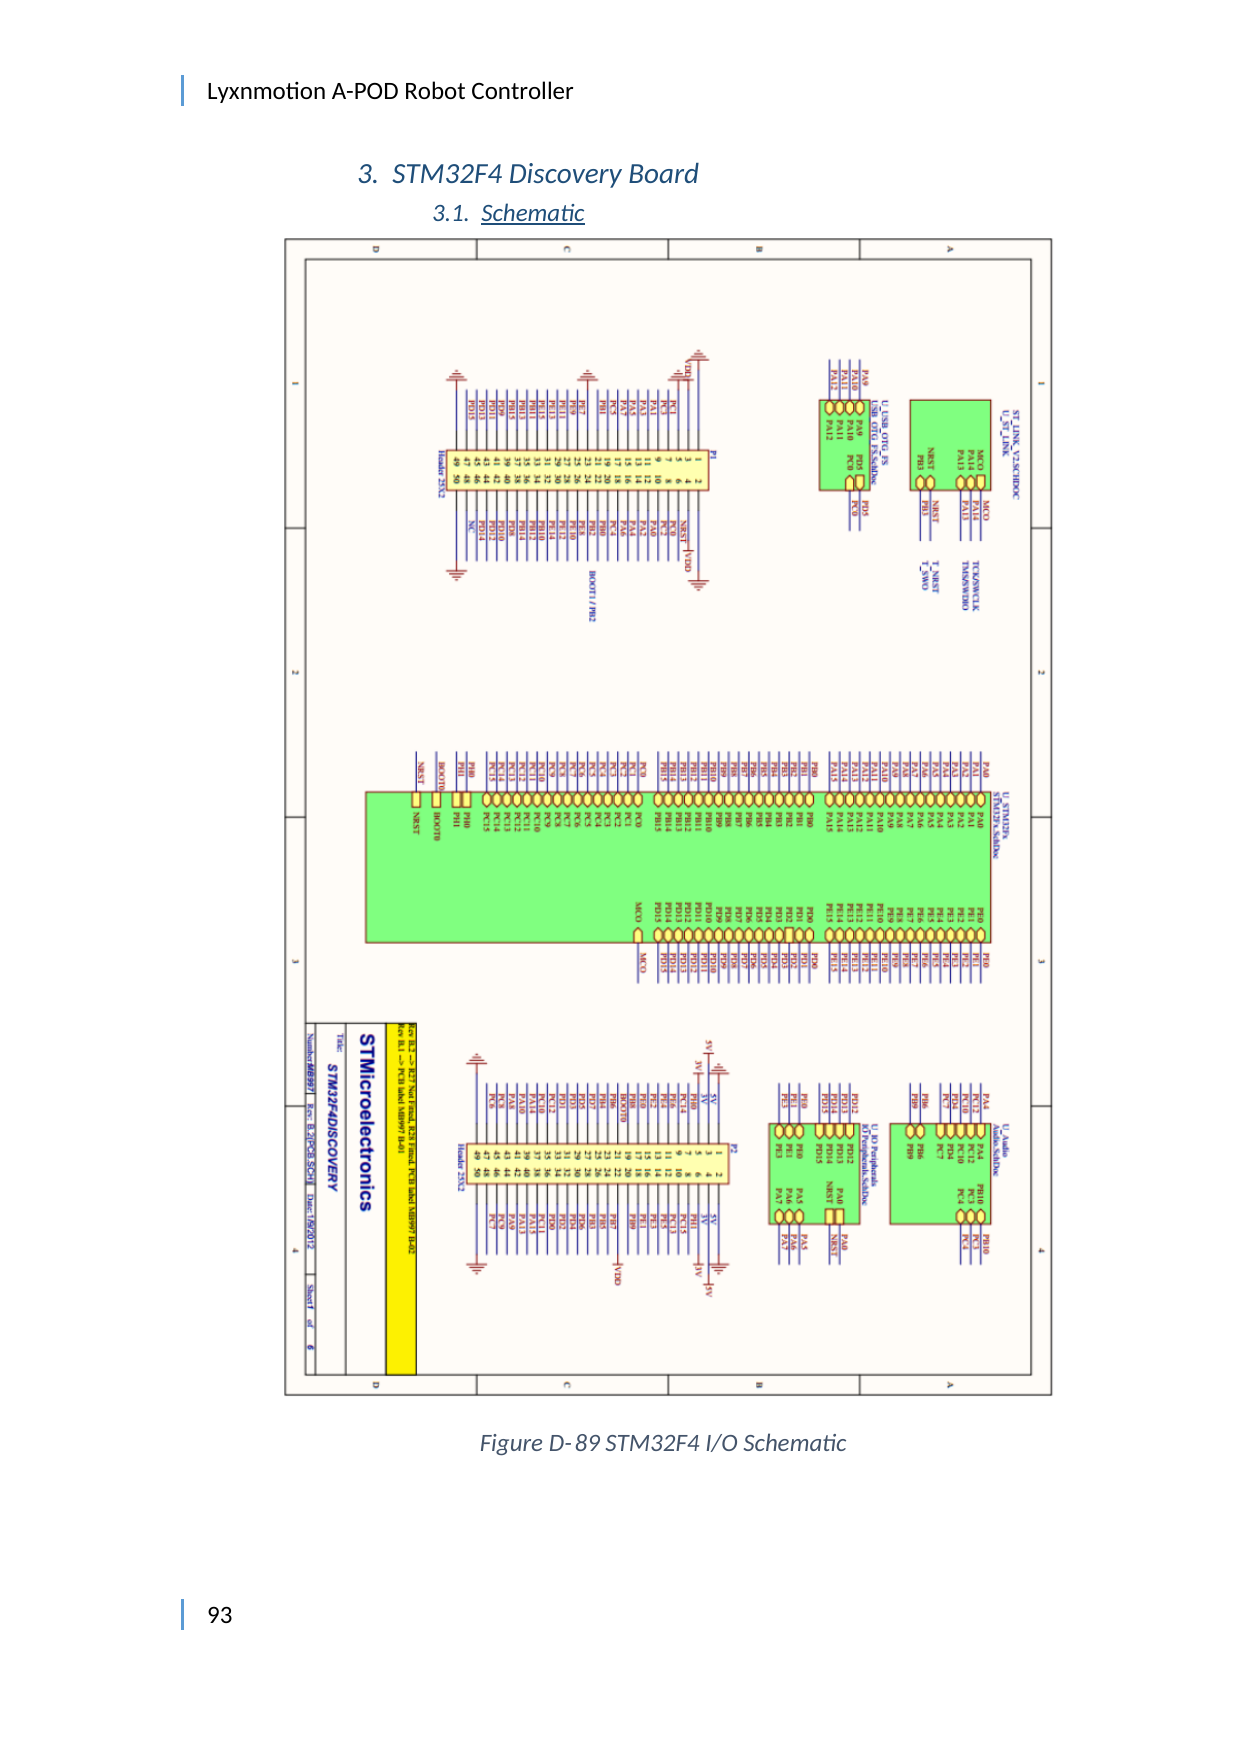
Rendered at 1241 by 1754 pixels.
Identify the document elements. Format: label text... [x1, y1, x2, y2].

subtitle Schematic [432, 197, 1122, 228]
picture [217, 232, 1117, 1407]
subtitle STM32F4 Discovery Board [357, 155, 1122, 190]
